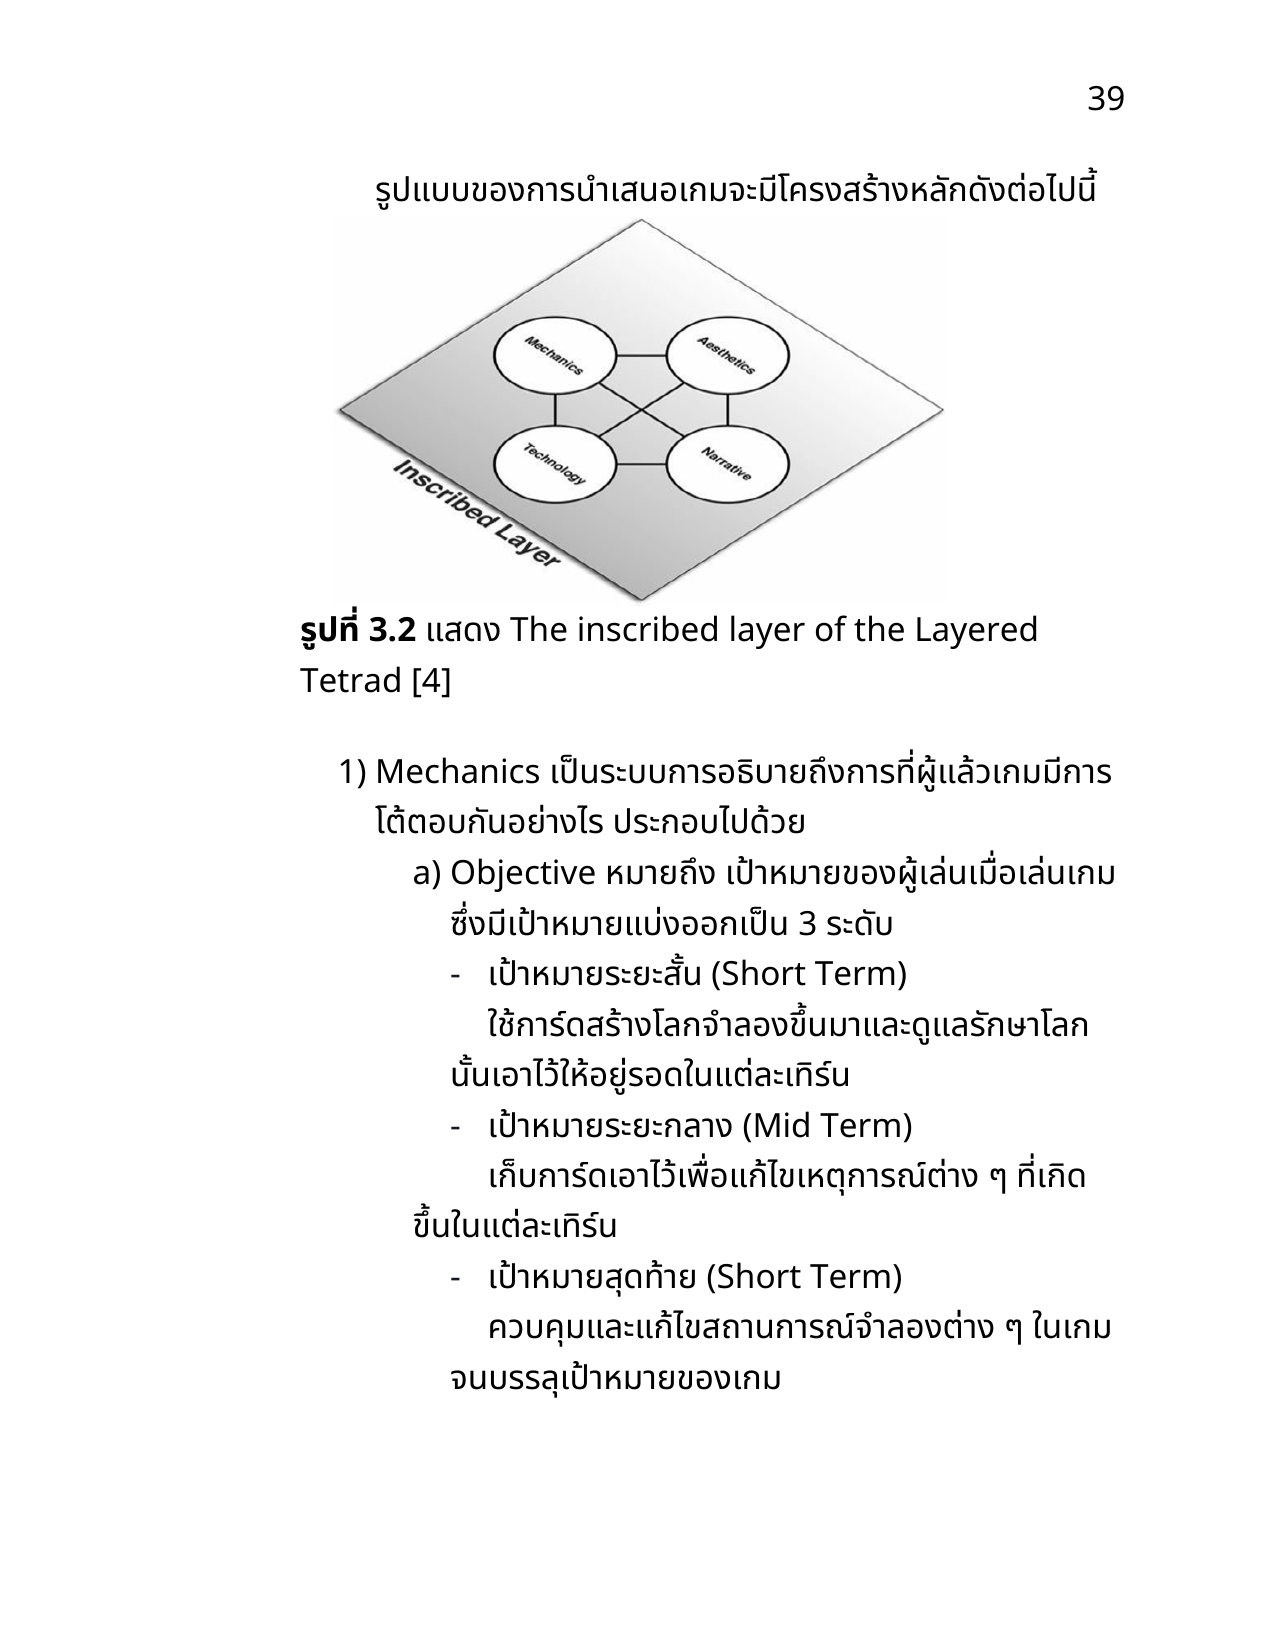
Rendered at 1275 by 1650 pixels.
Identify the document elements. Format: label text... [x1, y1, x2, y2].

list เป้าหมายสุดท้าย (Short Term) [450, 1253, 1125, 1303]
list เป้าหมายระยะสั้น (Short Term) [450, 950, 1125, 1001]
list Mechanics เป็นระบบการอธิบายถึงการที่ผู้แล้วเกมมีการโต้ตอบกันอย่างไร ประกอบไปด้วย [337, 748, 1125, 849]
text ควบคุมและแก้ไขสถานการณ์จำลองต่าง ๆ ในเกมจนบรรลุเป้าหมายของเกม [450, 1303, 1125, 1404]
list เป้าหมายระยะกลาง (Mid Term) [450, 1101, 1125, 1152]
list Objective หมายถึง เป้าหมายของผู้เล่นเมื่อเล่นเกม ซึ่งมีเป้าหมายแบ่งออกเป็น 3 ระดับ [412, 849, 1125, 950]
text ใช้การ์ดสร้างโลกจำลองขึ้นมาและดูแลรักษาโลกนั้นเอาไว้ให้อยู่รอดในแต่ละเทิร์น [450, 1001, 1125, 1101]
text เก็บการ์ดเอาไว้เพื่อแก้ไขเหตุการณ์ต่าง ๆ ที่เกิดขึ้นในแต่ละเทิร์น [412, 1152, 1125, 1253]
picture [300, 216, 963, 607]
